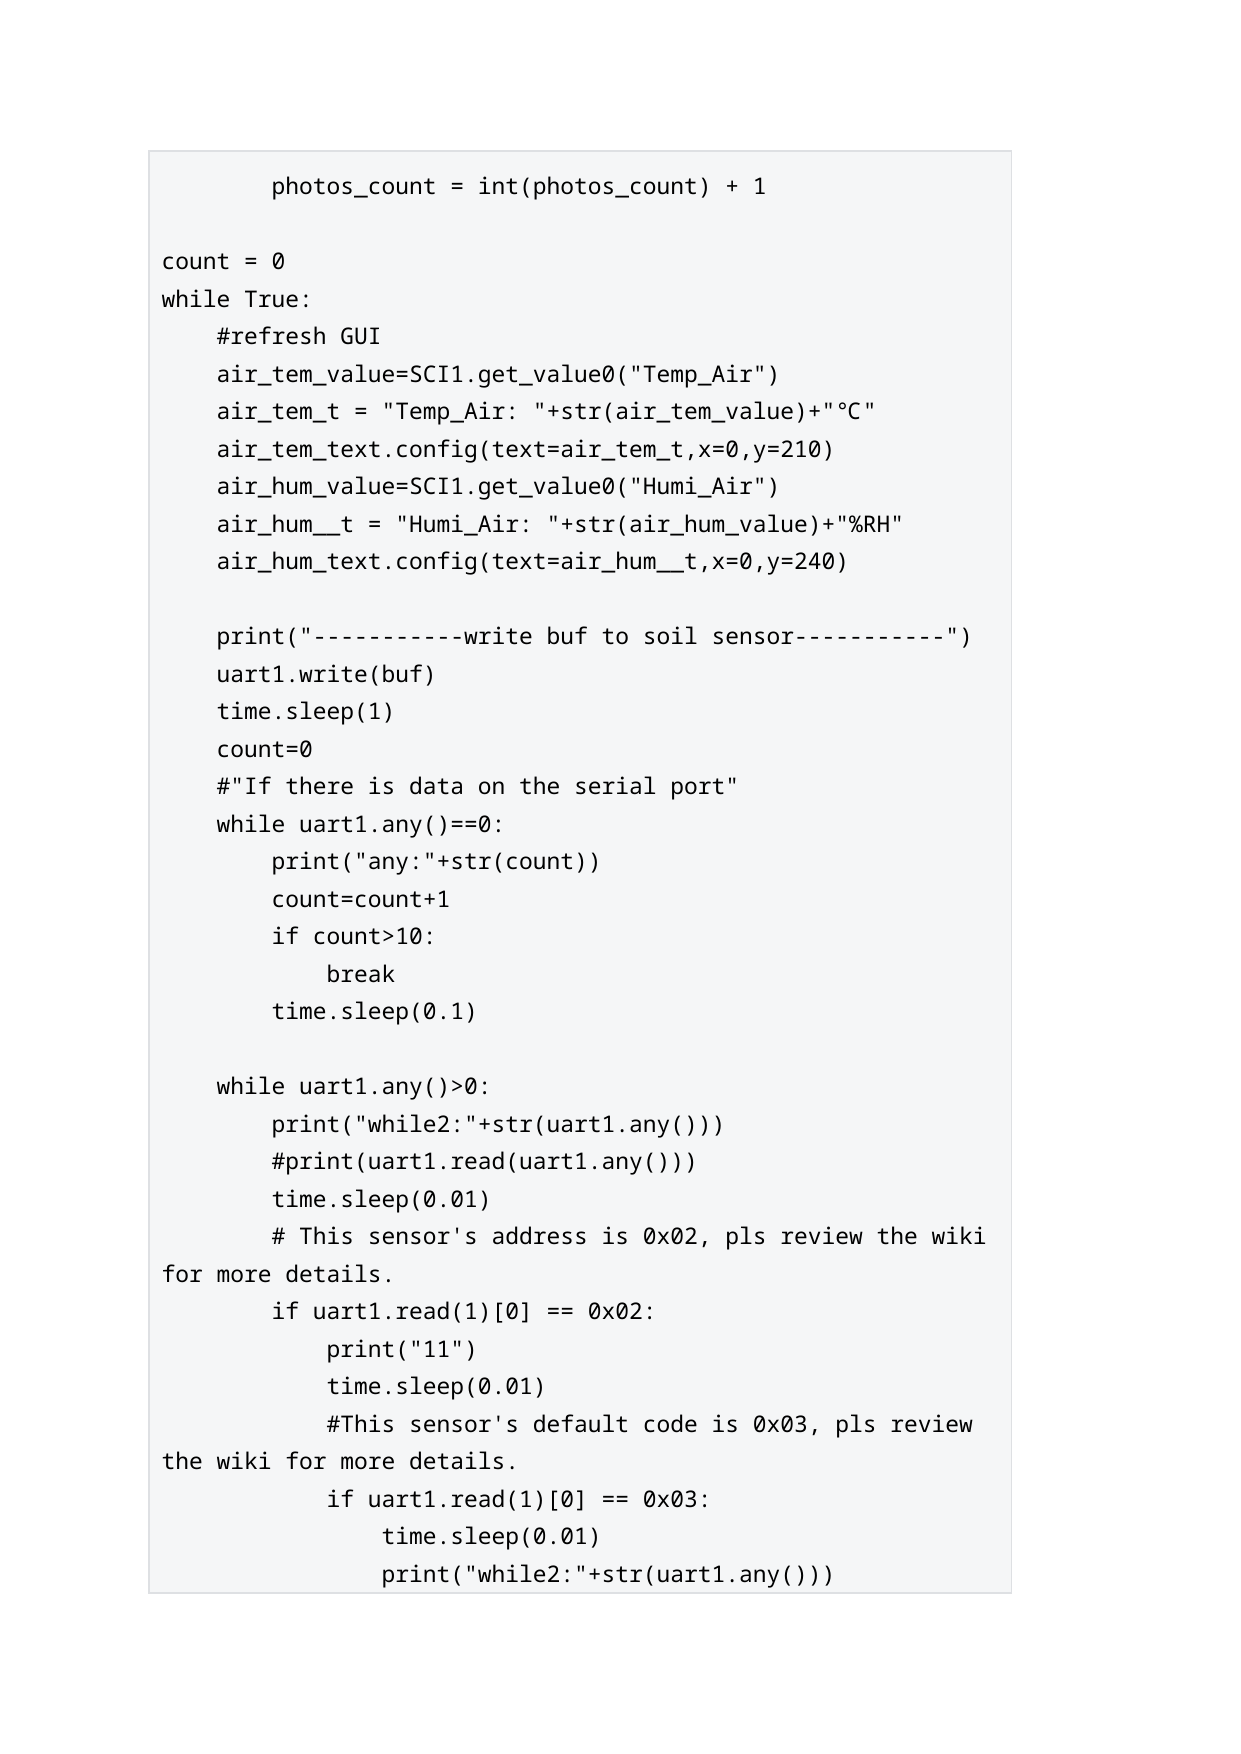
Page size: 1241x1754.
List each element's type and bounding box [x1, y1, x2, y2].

table_header [150, 152, 1011, 1592]
